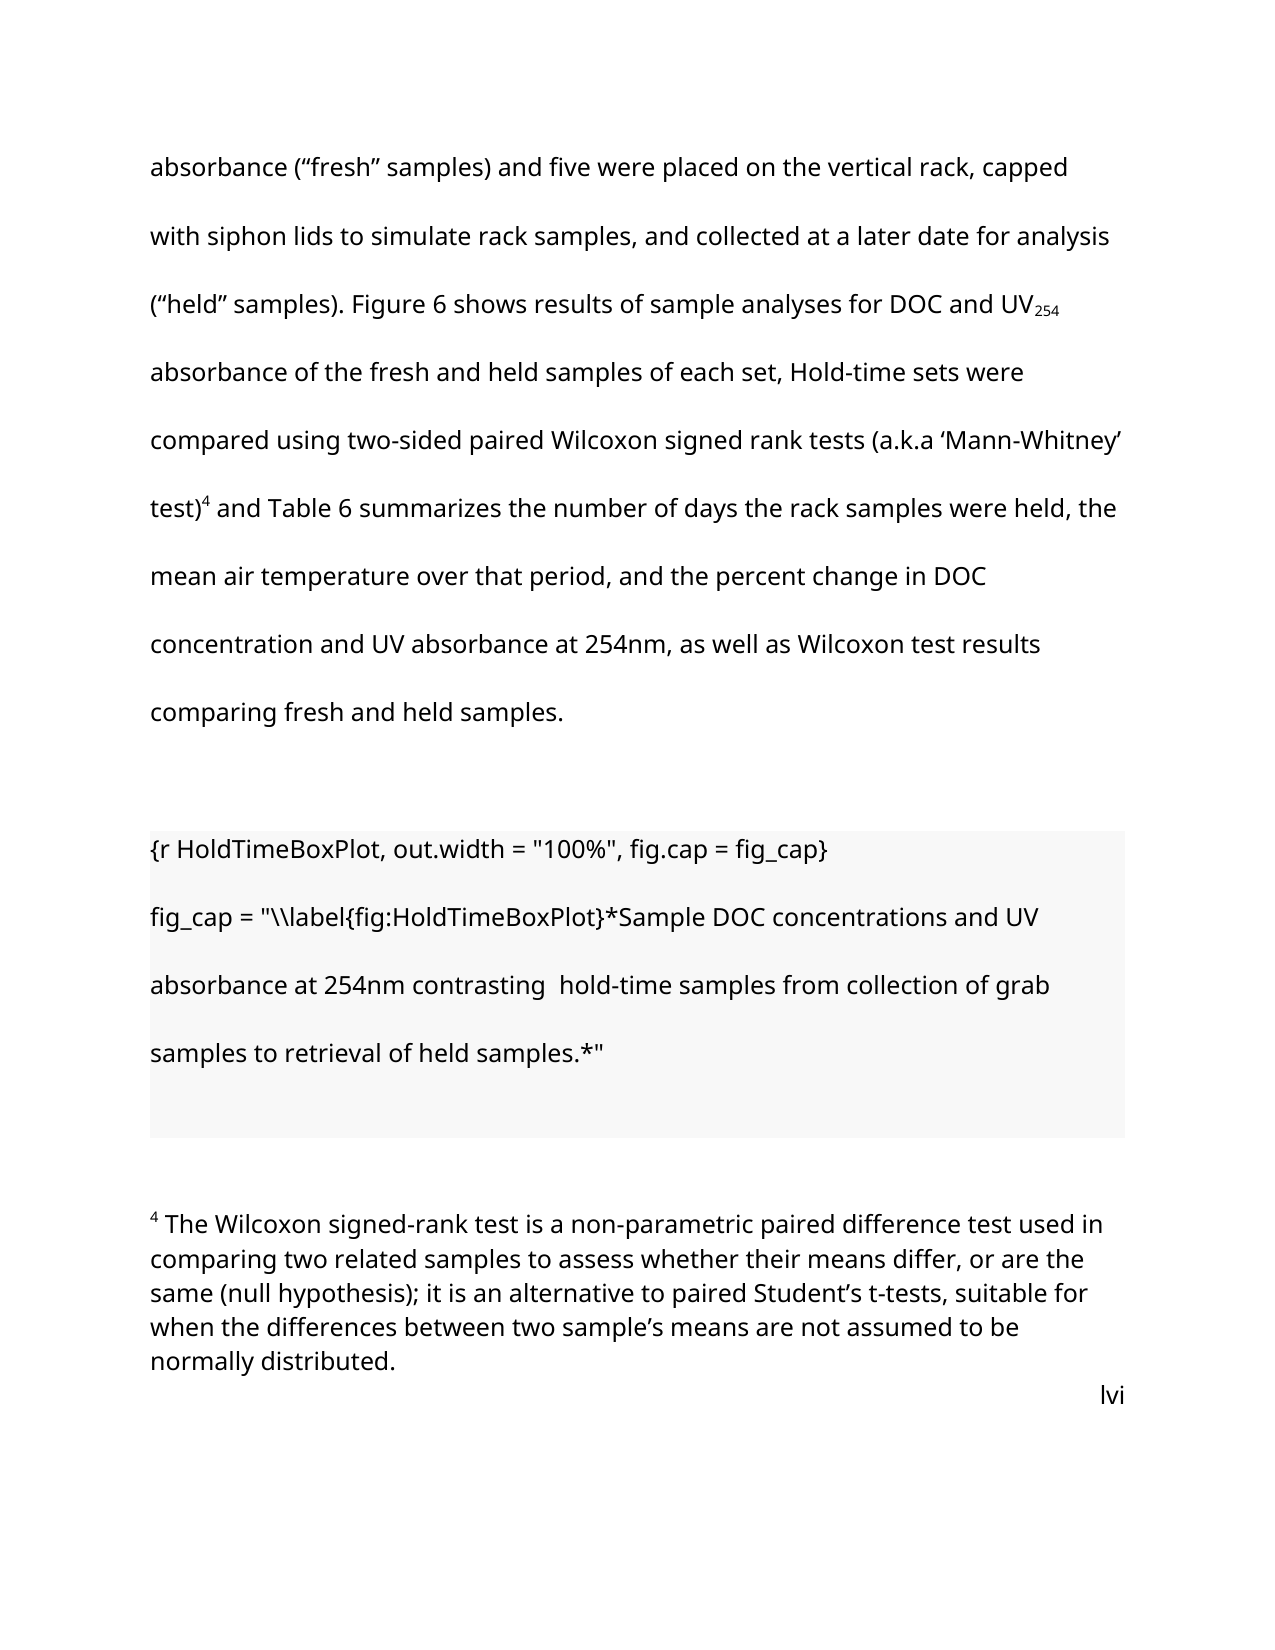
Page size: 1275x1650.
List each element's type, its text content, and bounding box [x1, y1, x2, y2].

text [150, 150, 1125, 729]
text {r HoldTimeBoxPlot, out.width = "100%", fig.cap = fig_cap} fig_cap = "\\label{fig:HoldTimeBoxPlot}*Sample DOC concentrations and UV absorbance at 254nm contrasting hold-time samples from collection of grab samples to retrieval of held samples.*" knitr::include_graphics("R-outputs_UBC-forWater-MSc_HMc/figures/HoldTime_boxplots.png") [150, 831, 1125, 1138]
